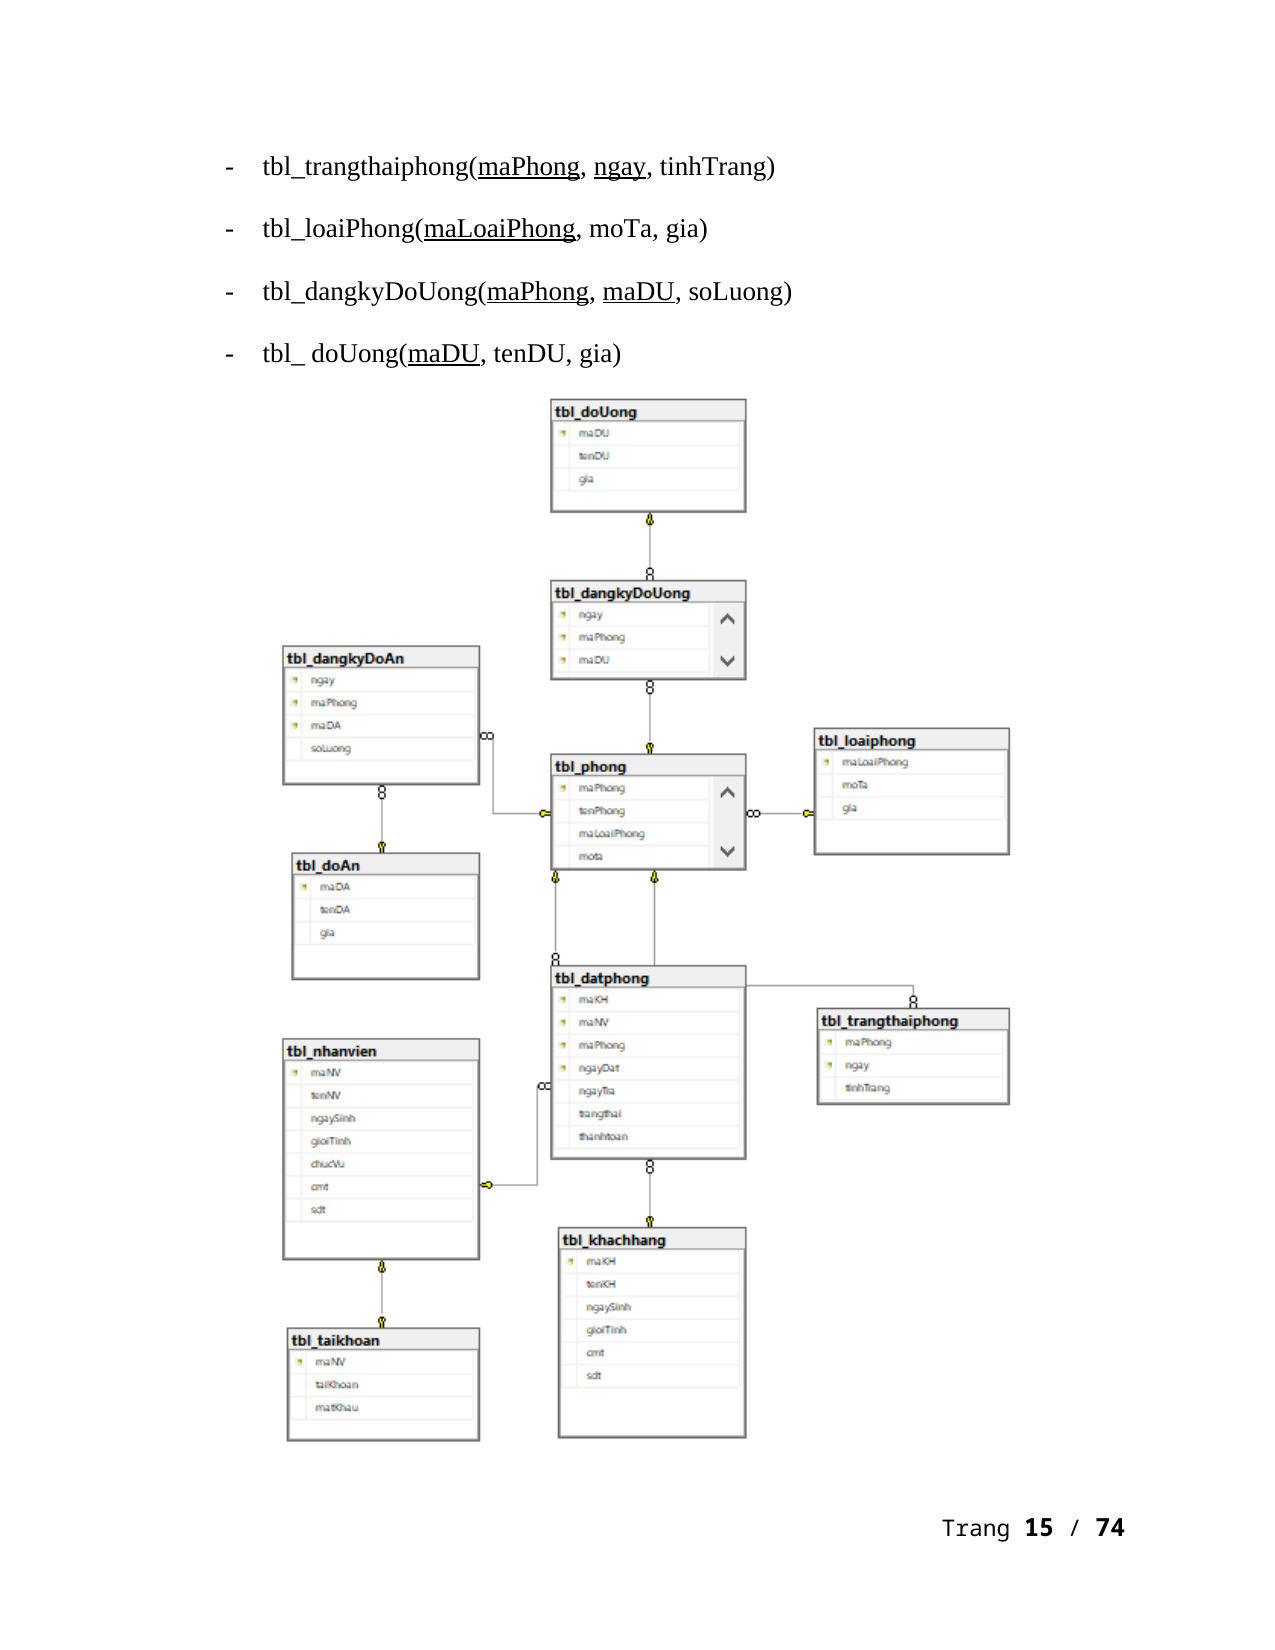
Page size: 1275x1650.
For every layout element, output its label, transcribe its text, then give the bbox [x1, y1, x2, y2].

list tbl_trangthaiphong(maPhong, ngay, tinhTrang) [225, 150, 1125, 181]
picture [150, 368, 1125, 1486]
list tbl_ doUong(maDU, tenDU, gia) [225, 337, 1125, 368]
list tbl_dangkyDoUong(maPhong, maDU, soLuong) [225, 274, 1125, 306]
list tbl_loaiPhong(maLoaiPhong, moTa, gia) [225, 212, 1125, 243]
